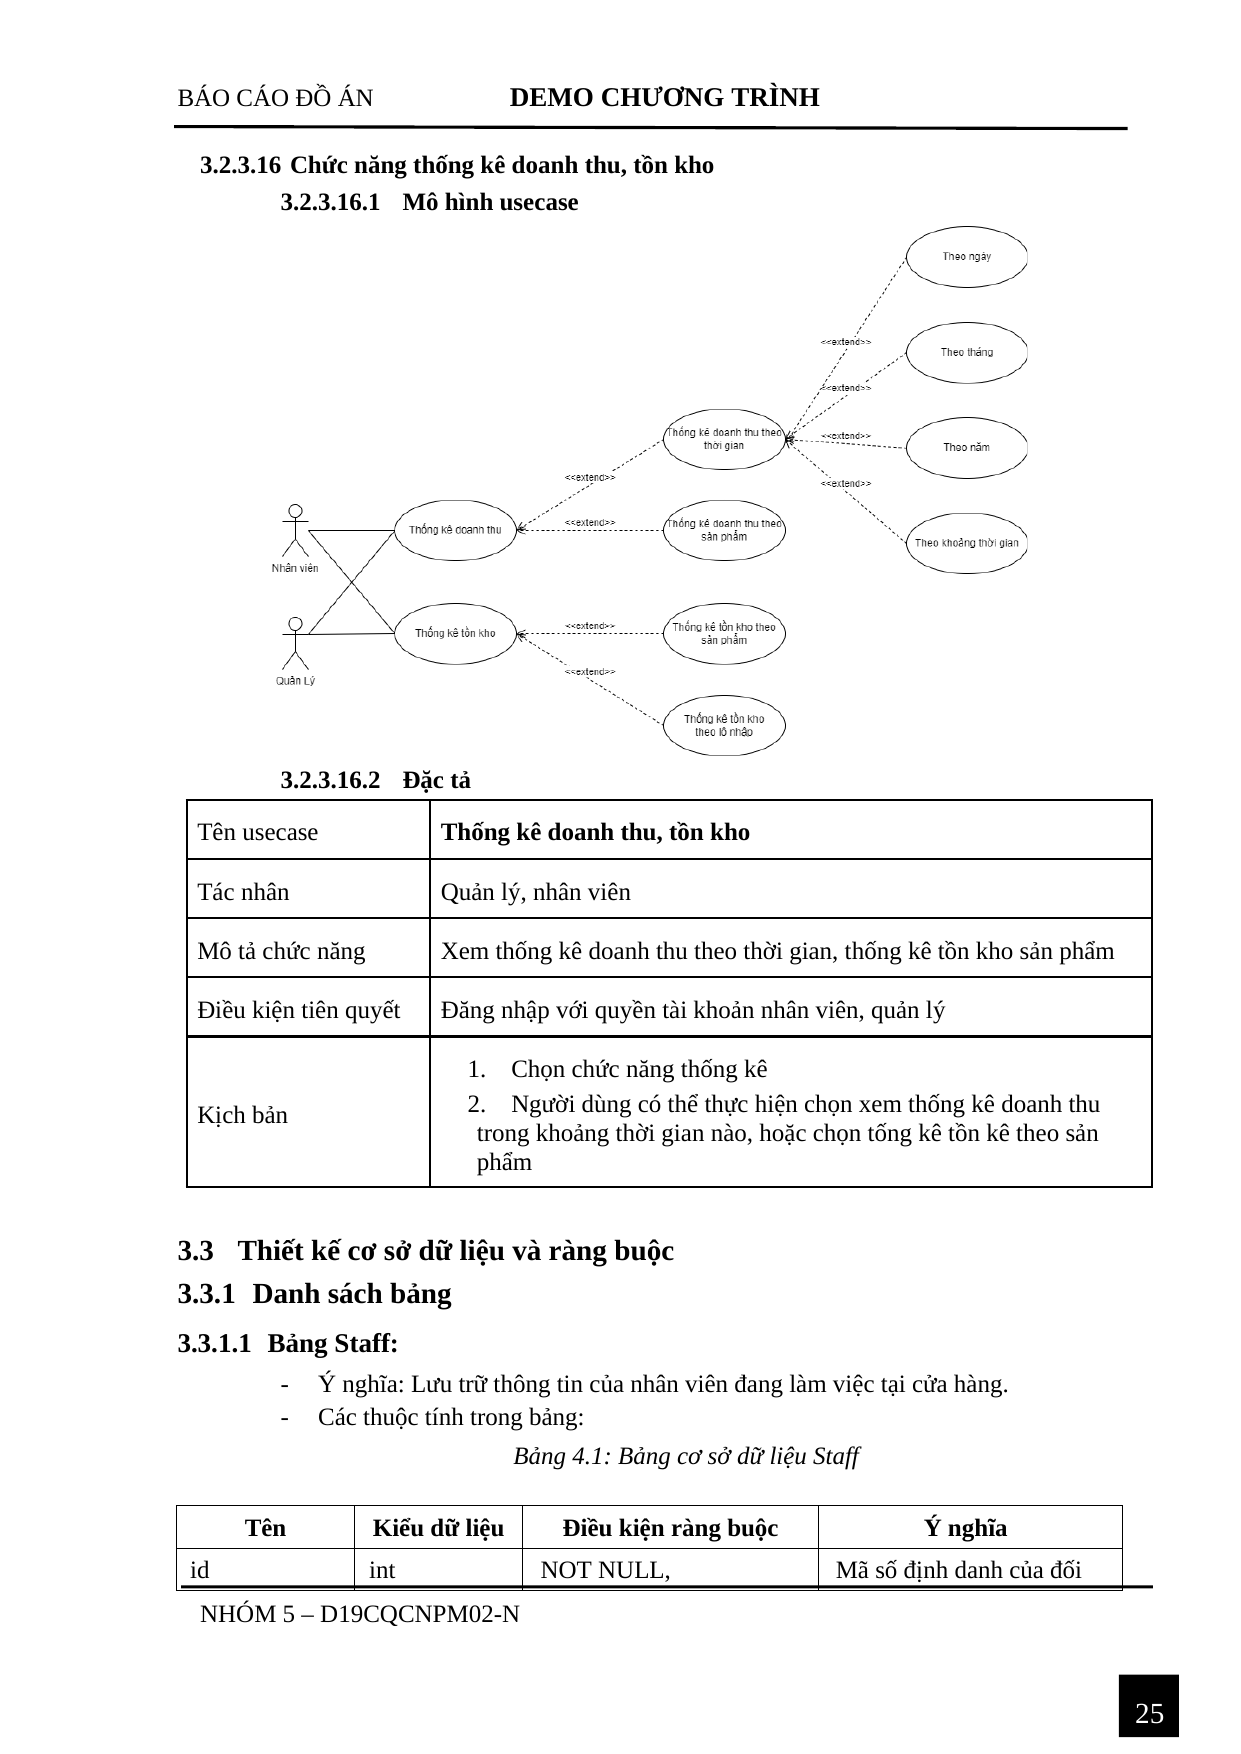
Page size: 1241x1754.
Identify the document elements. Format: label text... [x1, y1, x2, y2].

picture [271, 226, 1028, 756]
table_cell id [177, 1549, 354, 1590]
text Bảng 4.1: Bảng cơ sở dữ liệu Staff [252, 1441, 1122, 1470]
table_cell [819, 1549, 1122, 1590]
table_header Tên usecase [188, 801, 429, 858]
subtitle Thiết kế cơ sở dữ liệu và ràng buộc [177, 1233, 1122, 1267]
table_header Thống kê doanh thu, tồn kho [431, 801, 1151, 858]
table_header Tên [177, 1506, 354, 1548]
table_cell Tác nhân [188, 860, 429, 917]
table_cell Điều kiện tiên quyết [188, 978, 429, 1035]
list Ý nghĩa: Lưu trữ thông tin của nhân viên đang làm việc tại cửa hàng. [280, 1369, 1122, 1398]
table_cell Kịch bản [188, 1038, 429, 1186]
subtitle Bảng Staff: [177, 1327, 1122, 1358]
table_cell 1. Chọn chức năng thống kê 2. Người dùng có thể thực hiện chọn xem thống kê doanh thu trong khoảng thời gian nào, hoặc chọn tống kê tồn kê theo sản phẩm [431, 1038, 1151, 1186]
table_header Điều kiện ràng buộc [523, 1506, 818, 1548]
table_cell Xem thống kê doanh thu theo thời gian, thống kê tồn kho sản phẩm [431, 919, 1151, 976]
subtitle Đặc tả [280, 766, 1122, 794]
table_cell Mô tả chức năng [188, 919, 429, 976]
subtitle Danh sách bảng [177, 1276, 1122, 1309]
table_cell int [355, 1549, 522, 1590]
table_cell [523, 1549, 818, 1590]
subtitle Chức năng thống kê doanh thu, tồn kho [200, 150, 1122, 178]
list Các thuộc tính trong bảng: [280, 1402, 1122, 1431]
subtitle Mô hình usecase [280, 187, 1122, 216]
table_cell Quản lý, nhân viên [431, 860, 1151, 917]
table_header Ý nghĩa [819, 1506, 1122, 1548]
table_cell Đăng nhập với quyền tài khoản nhân viên, quản lý [431, 978, 1151, 1035]
table_header Kiểu dữ liệu [355, 1506, 522, 1548]
